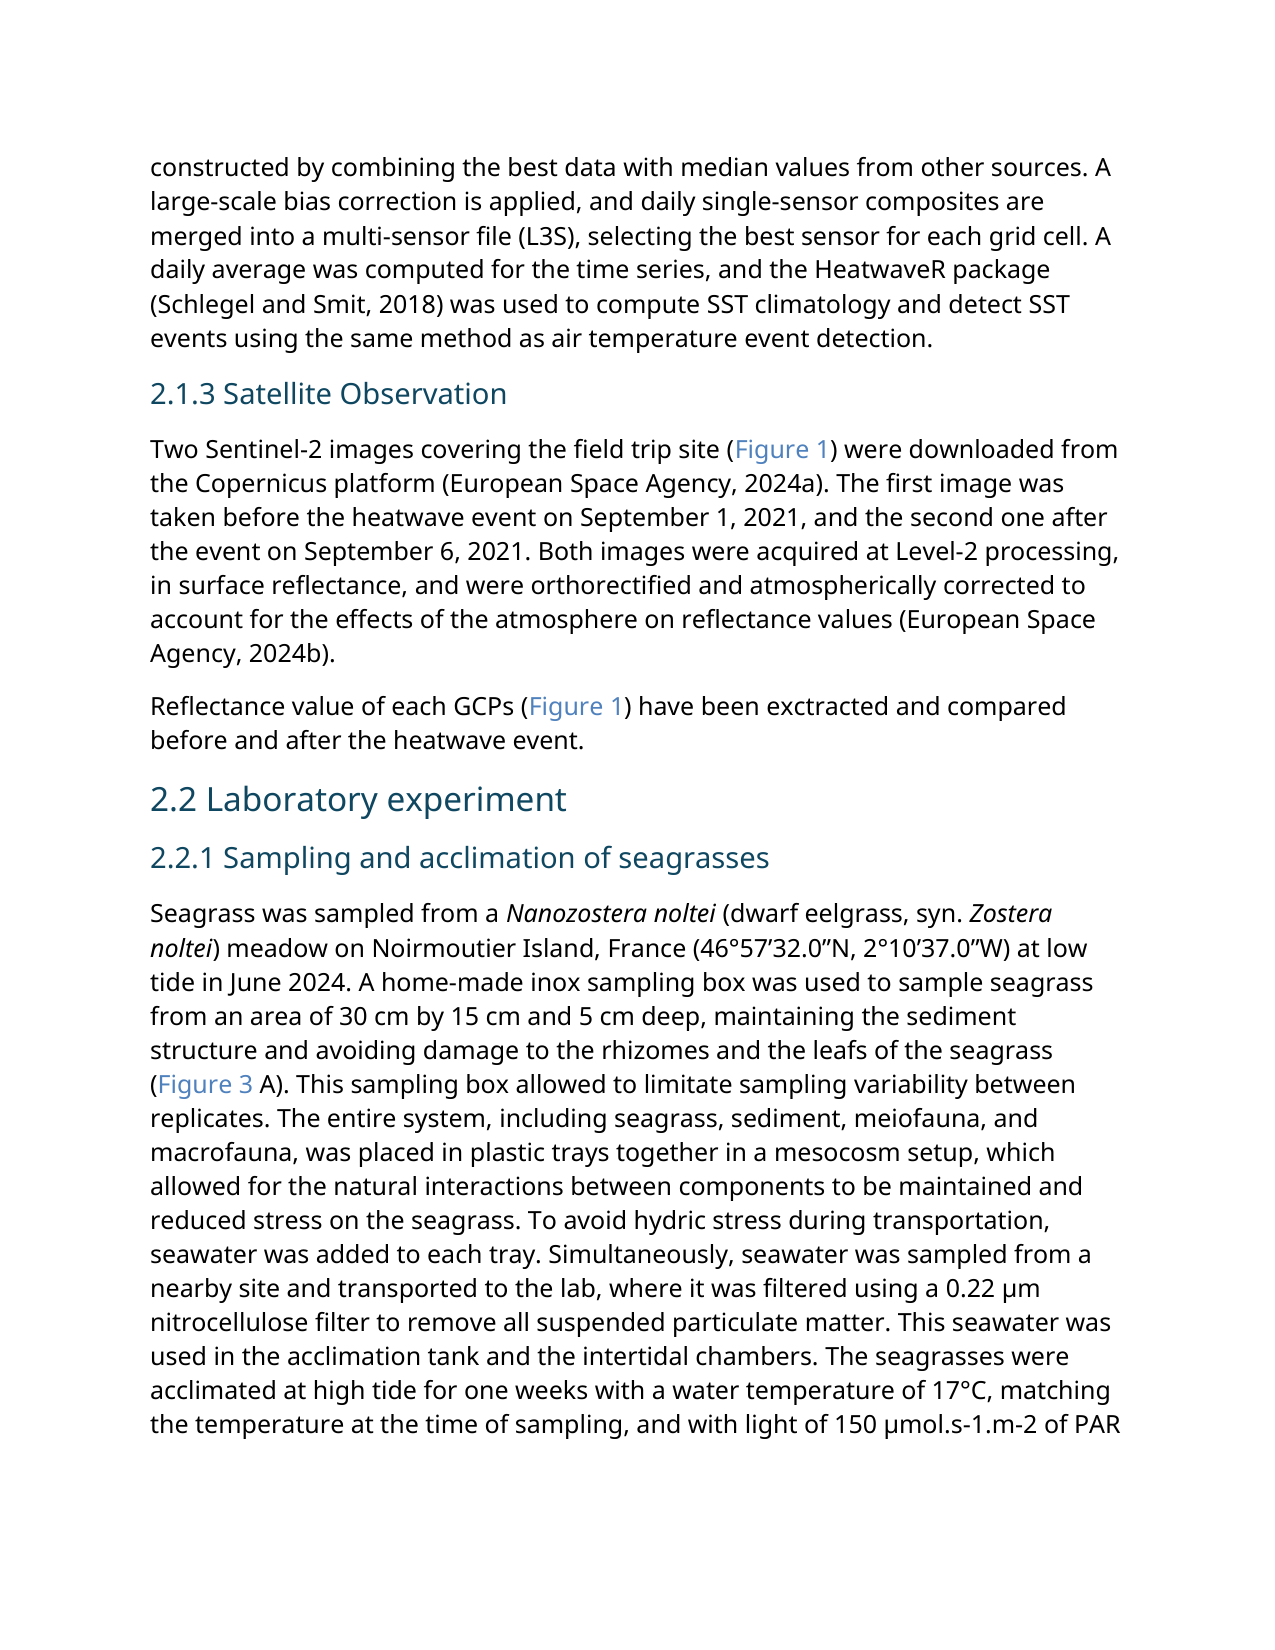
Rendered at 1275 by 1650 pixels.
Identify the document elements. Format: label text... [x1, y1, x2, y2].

text Two Sentinel-2 images covering the field trip site (Figure 1) were downloaded from the Copernicus platform (European Space Agency, 2024a). The first image was taken before the heatwave event on September 1, 2021, and the second one after the event on September 6, 2021. Both images were acquired at Level-2 processing, in surface reflectance, and were orthorectified and atmospherically corrected to account for the effects of the atmosphere on reflectance values (European Space Agency, 2024b). [150, 432, 1125, 670]
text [150, 150, 1125, 354]
subtitle 2.2 Laboratory experiment [150, 776, 1125, 821]
subtitle 2.2.1 Sampling and acclimation of seagrasses [150, 838, 1125, 877]
subtitle 2.1.3 Satellite Observation [150, 373, 1125, 413]
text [150, 896, 1125, 1441]
text Reflectance value of each GCPs (Figure 1) have been exctracted and compared before and after the heatwave event. [150, 689, 1125, 757]
